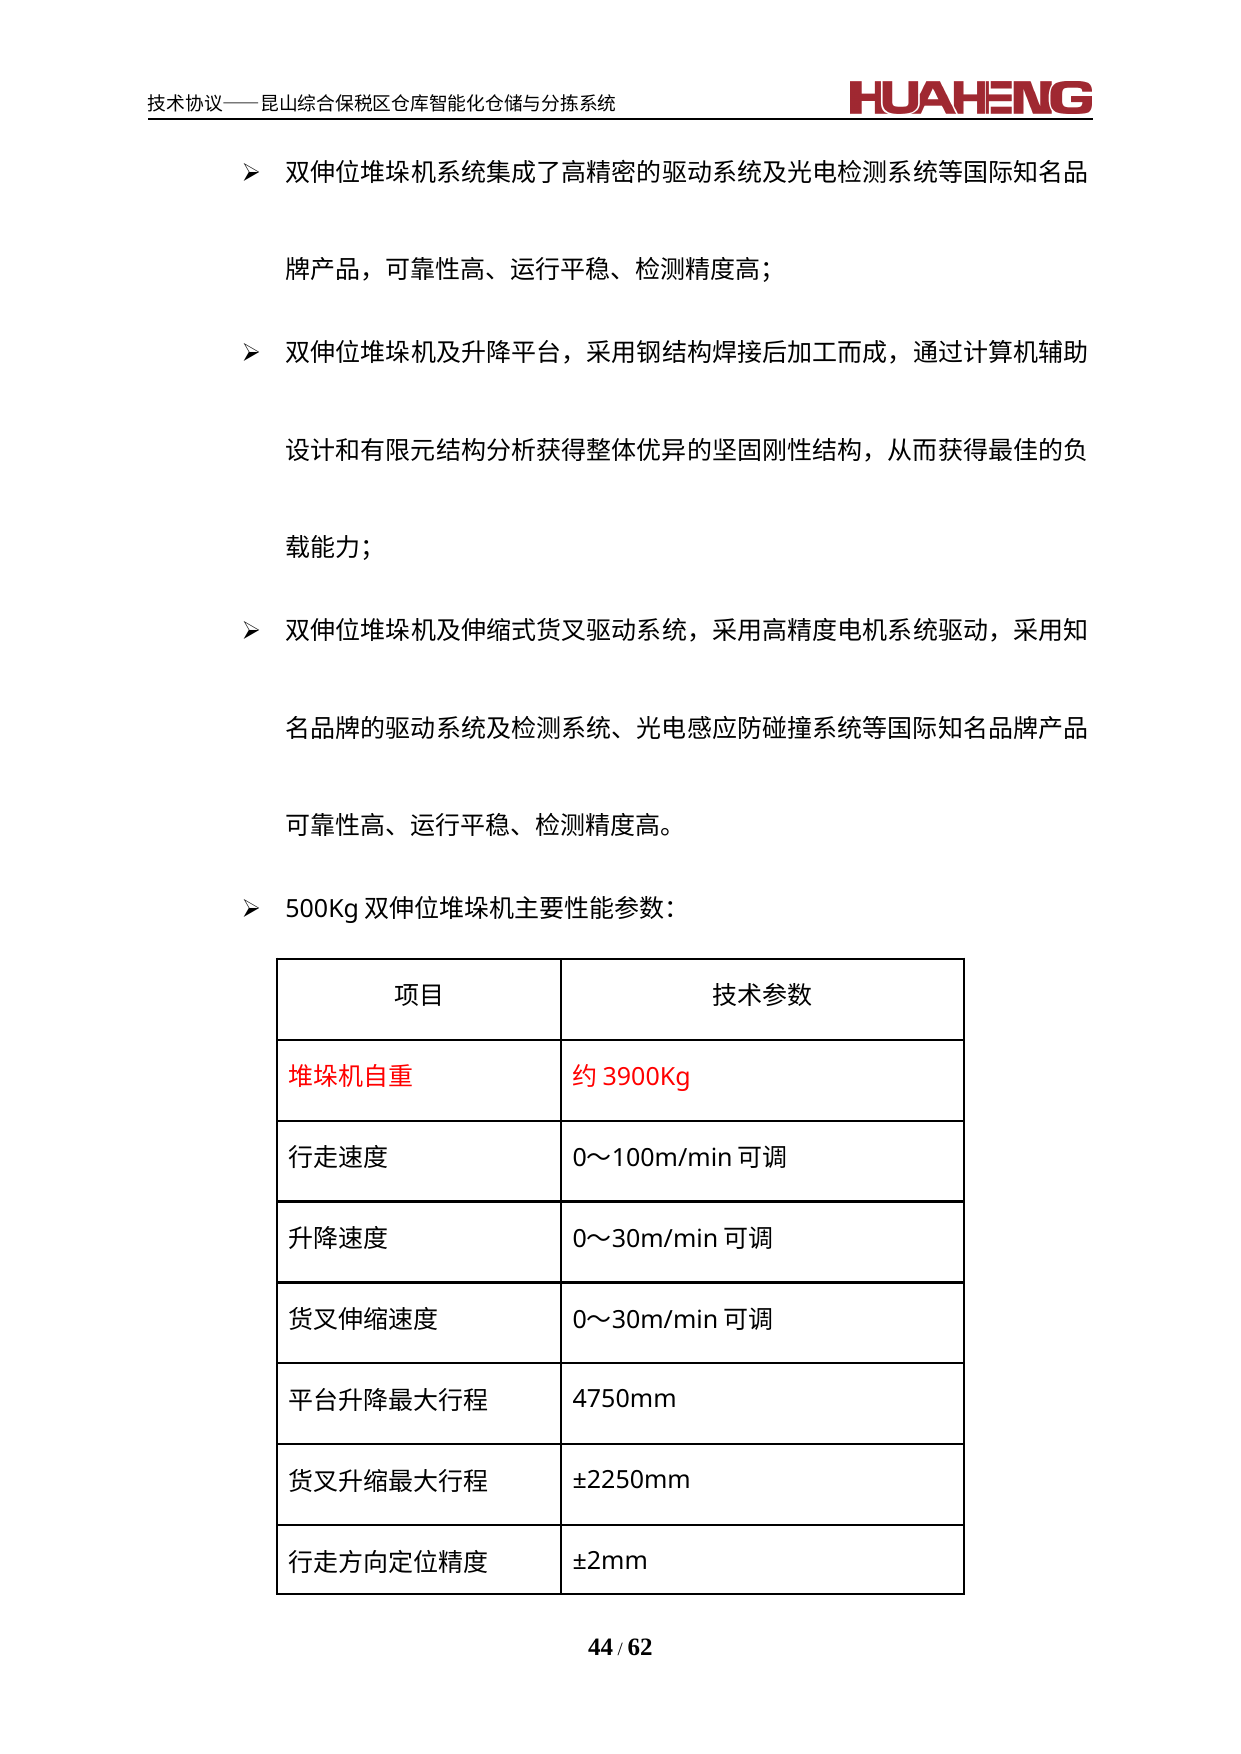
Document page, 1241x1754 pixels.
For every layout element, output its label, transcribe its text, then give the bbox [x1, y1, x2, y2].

table_cell 货叉升缩最大行程 [278, 1445, 560, 1524]
table_cell 升降速度 [278, 1203, 560, 1281]
table_cell ±2mm [562, 1526, 963, 1593]
table_cell 堆垛机自重 [278, 1041, 560, 1119]
table_cell 0～100m/min可调 [562, 1122, 963, 1200]
list 双伸位堆垛机系统集成了高精密的驱动系统及光电检测系统等国际知名品牌产品，可靠性高、运行平稳、检测精度高； [241, 138, 1090, 300]
table_cell 0～30m/min可调 [562, 1284, 963, 1362]
table_cell 行走速度 [278, 1122, 560, 1200]
table_cell 约3900Kg [562, 1041, 963, 1119]
picture [850, 81, 1092, 114]
table_cell ±2250mm [562, 1445, 963, 1524]
list 双伸位堆垛机及升降平台，采用钢结构焊接后加工而成，通过计算机辅助设计和有限元结构分析获得整体优异的坚固刚性结构，从而获得最佳的负载能力； [241, 318, 1090, 578]
table_cell 0～30m/min可调 [562, 1203, 963, 1281]
list 双伸位堆垛机及伸缩式货叉驱动系统，采用高精度电机系统驱动，采用知名品牌的驱动系统及检测系统、光电感应防碰撞系统等国际知名品牌产品，可靠性高、运行平稳、检测精度高。 [241, 596, 1090, 856]
table_cell 平台升降最大行程 [278, 1364, 560, 1443]
table_cell 行走方向定位精度 [278, 1526, 560, 1593]
table_cell 4750mm [562, 1364, 963, 1443]
table_header 技术参数 [562, 960, 963, 1038]
table_header 项目 [278, 960, 560, 1038]
list 500Kg双伸位堆垛机主要性能参数： [241, 874, 1090, 939]
table_cell 货叉伸缩速度 [278, 1284, 560, 1362]
